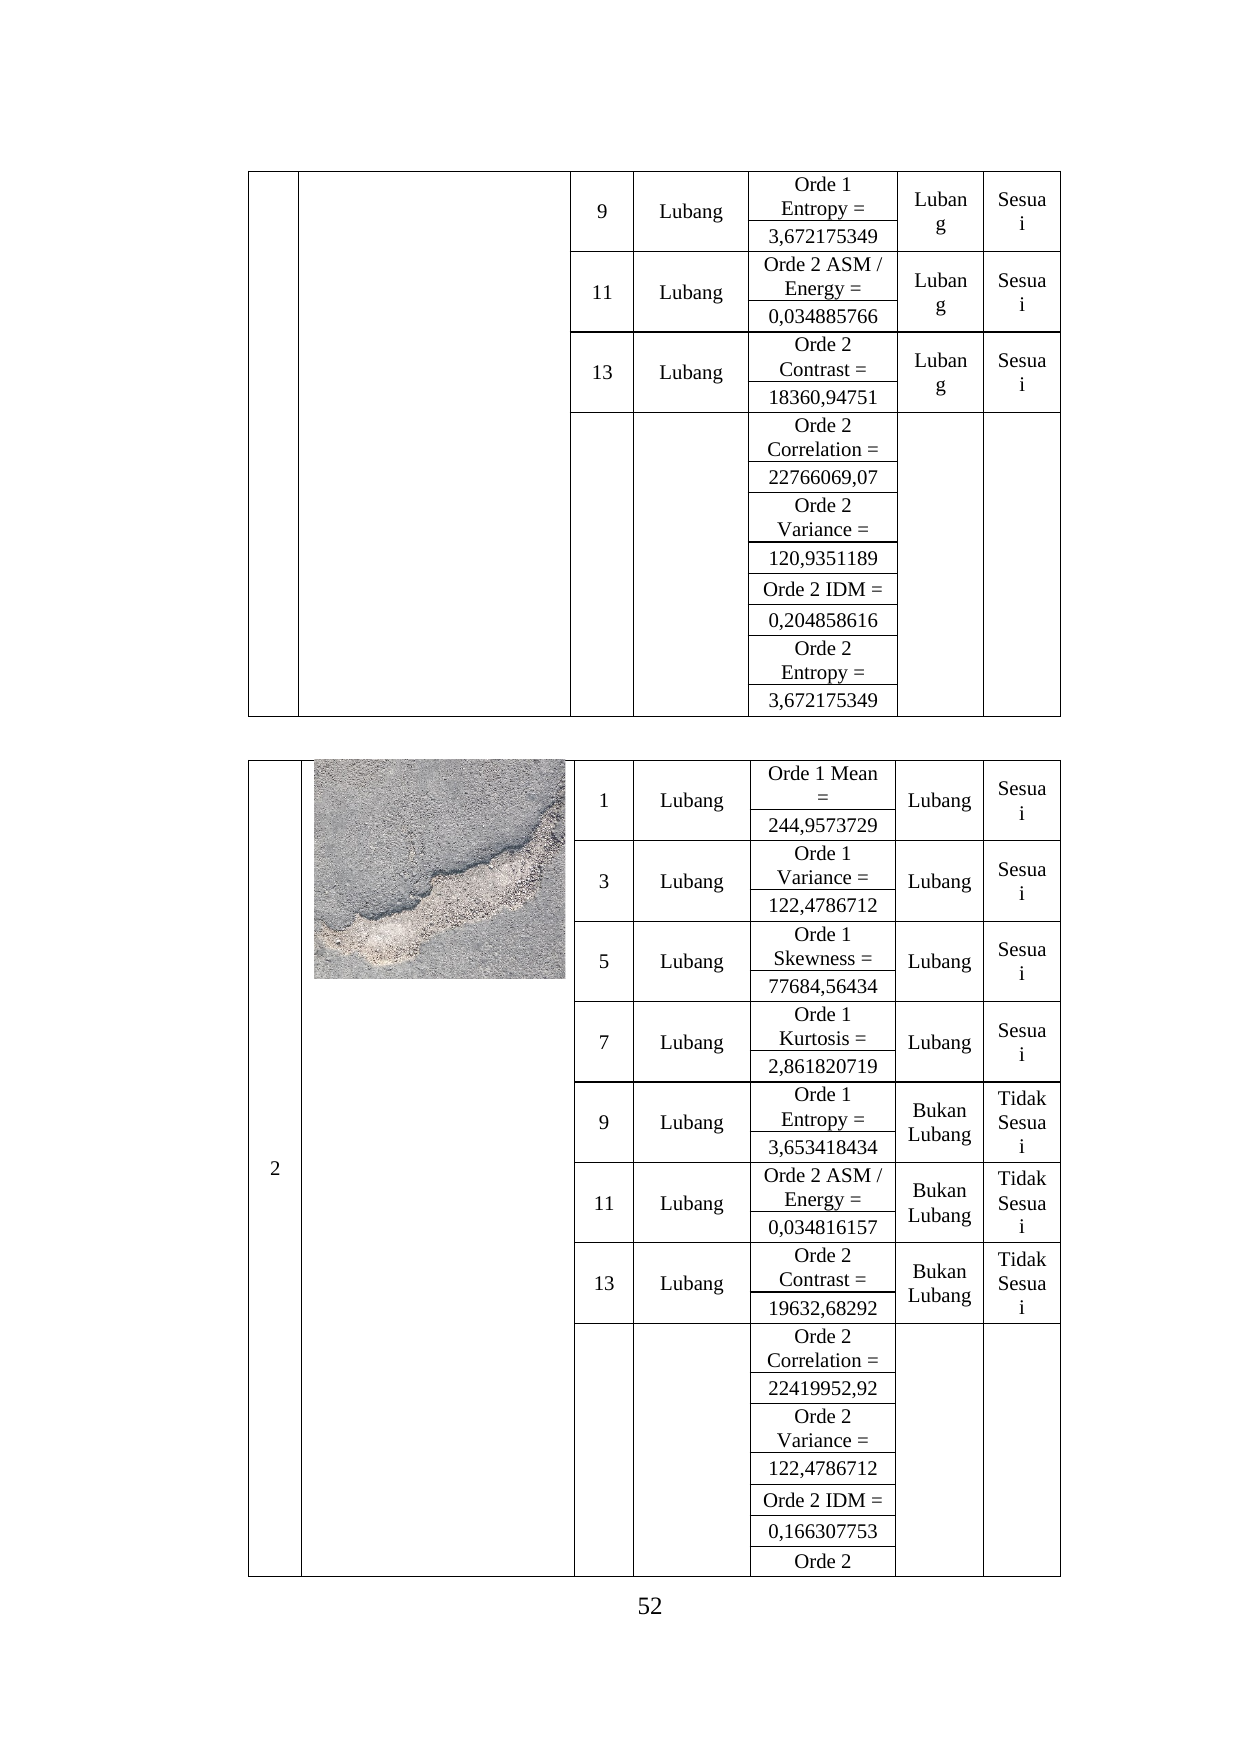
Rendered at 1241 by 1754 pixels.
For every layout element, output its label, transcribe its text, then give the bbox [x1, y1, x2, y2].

table_cell Orde 1 Entropy = [751, 1083, 895, 1131]
table_cell 18360,94751 [749, 382, 897, 412]
table_cell Lubang [634, 1083, 750, 1162]
table_header Sesuai [984, 761, 1060, 840]
table_cell 0,034816157 [751, 1212, 895, 1242]
table_cell Orde 1 Kurtosis = [751, 1002, 895, 1050]
table_cell 11 [571, 252, 633, 331]
table_cell 3,672175349 [749, 685, 897, 716]
table_cell 0,034885766 [749, 301, 897, 331]
table_cell Lubang [634, 922, 750, 1001]
table_cell 122,4786712 [751, 1453, 895, 1483]
table_header 1 [575, 761, 633, 840]
table_cell 0,166307753 [751, 1516, 895, 1546]
table_cell Orde 2 Correlation = [749, 413, 897, 461]
table_cell Lubang [634, 1002, 750, 1081]
table_cell 22419952,92 [751, 1373, 895, 1403]
table_cell [634, 1324, 750, 1576]
table_cell 244,9573729 [751, 810, 895, 840]
table_cell [898, 413, 983, 716]
table_cell Orde 1 Variance = [751, 841, 895, 889]
table_cell Sesuai [984, 252, 1060, 331]
table_cell [575, 1324, 633, 1576]
table_header [302, 761, 574, 1576]
table_cell Lubang [896, 1002, 983, 1081]
table_cell Lubang [898, 333, 983, 412]
table_cell Orde 2 ASM / Energy = [751, 1163, 895, 1211]
table_cell [634, 413, 748, 716]
table_cell 2,861820719 [751, 1051, 895, 1081]
table_cell 3,672175349 [749, 221, 897, 251]
table_cell Orde 1 Skewness = [751, 922, 895, 970]
table_cell 0,204858616 [749, 605, 897, 635]
table_cell Lubang [898, 172, 983, 251]
table_cell [984, 413, 1060, 716]
table_cell Sesuai [984, 172, 1060, 251]
table_cell 19632,68292 [751, 1293, 895, 1323]
table_cell Bukan Lubang [896, 1163, 983, 1242]
table_cell 13 [571, 333, 633, 412]
table_cell Orde 2 IDM = [749, 574, 897, 604]
picture [314, 759, 566, 979]
table_cell Tidak Sesuai [984, 1243, 1060, 1323]
table_cell Orde 2 ASM / Energy = [749, 252, 897, 300]
table_cell Lubang [896, 922, 983, 1001]
table_cell Tidak Sesuai [984, 1163, 1060, 1242]
table_cell 7 [575, 1002, 633, 1081]
table_cell [896, 1324, 983, 1576]
table_cell Bukan Lubang [896, 1083, 983, 1162]
table_cell Lubang [898, 252, 983, 331]
table_cell 13 [575, 1243, 633, 1323]
table_header Lubang [634, 761, 750, 840]
table_cell Orde 2 Contrast = [751, 1243, 895, 1291]
table_cell Lubang [634, 841, 750, 921]
table_cell Sesuai [984, 1002, 1060, 1081]
table_cell 11 [575, 1163, 633, 1242]
table_cell 5 [575, 922, 633, 1001]
table_cell Orde 2 Entropy = [749, 636, 897, 684]
table_cell Lubang [634, 333, 748, 412]
table_cell 3 [575, 841, 633, 921]
table_header Orde 1 Mean = [751, 761, 895, 809]
table_cell Orde 2 Variance = [749, 493, 897, 541]
table_cell Orde 2 Correlation = [751, 1324, 895, 1372]
table_cell Orde 1 Entropy = [749, 172, 897, 220]
table_cell 9 [575, 1083, 633, 1162]
table_cell Lubang [634, 1163, 750, 1242]
table_cell [984, 1324, 1060, 1576]
table_cell 22766069,07 [749, 462, 897, 492]
table_cell 77684,56434 [751, 971, 895, 1001]
table_cell Lubang [634, 1243, 750, 1323]
table_cell Lubang [634, 172, 748, 251]
table_cell 9 [571, 172, 633, 251]
table_cell Orde 2 Contrast = [749, 333, 897, 381]
table_cell 122,4786712 [751, 890, 895, 921]
table_cell [571, 413, 633, 716]
table_cell 3,653418434 [751, 1132, 895, 1162]
table_header 2 [249, 761, 301, 1576]
table_cell Bukan Lubang [896, 1243, 983, 1323]
table_cell Orde 2 IDM = [751, 1485, 895, 1515]
table_cell Sesuai [984, 333, 1060, 412]
table_cell Lubang [896, 841, 983, 921]
table_cell 120,9351189 [749, 543, 897, 573]
table_cell Orde 2 Entropy = [751, 1547, 895, 1576]
table_header Lubang [896, 761, 983, 840]
table_cell Sesuai [984, 841, 1060, 921]
table_cell Sesuai [984, 922, 1060, 1001]
table_cell Orde 2 Variance = [751, 1404, 895, 1452]
table_cell Lubang [634, 252, 748, 331]
table_cell Tidak Sesuai [984, 1083, 1060, 1162]
